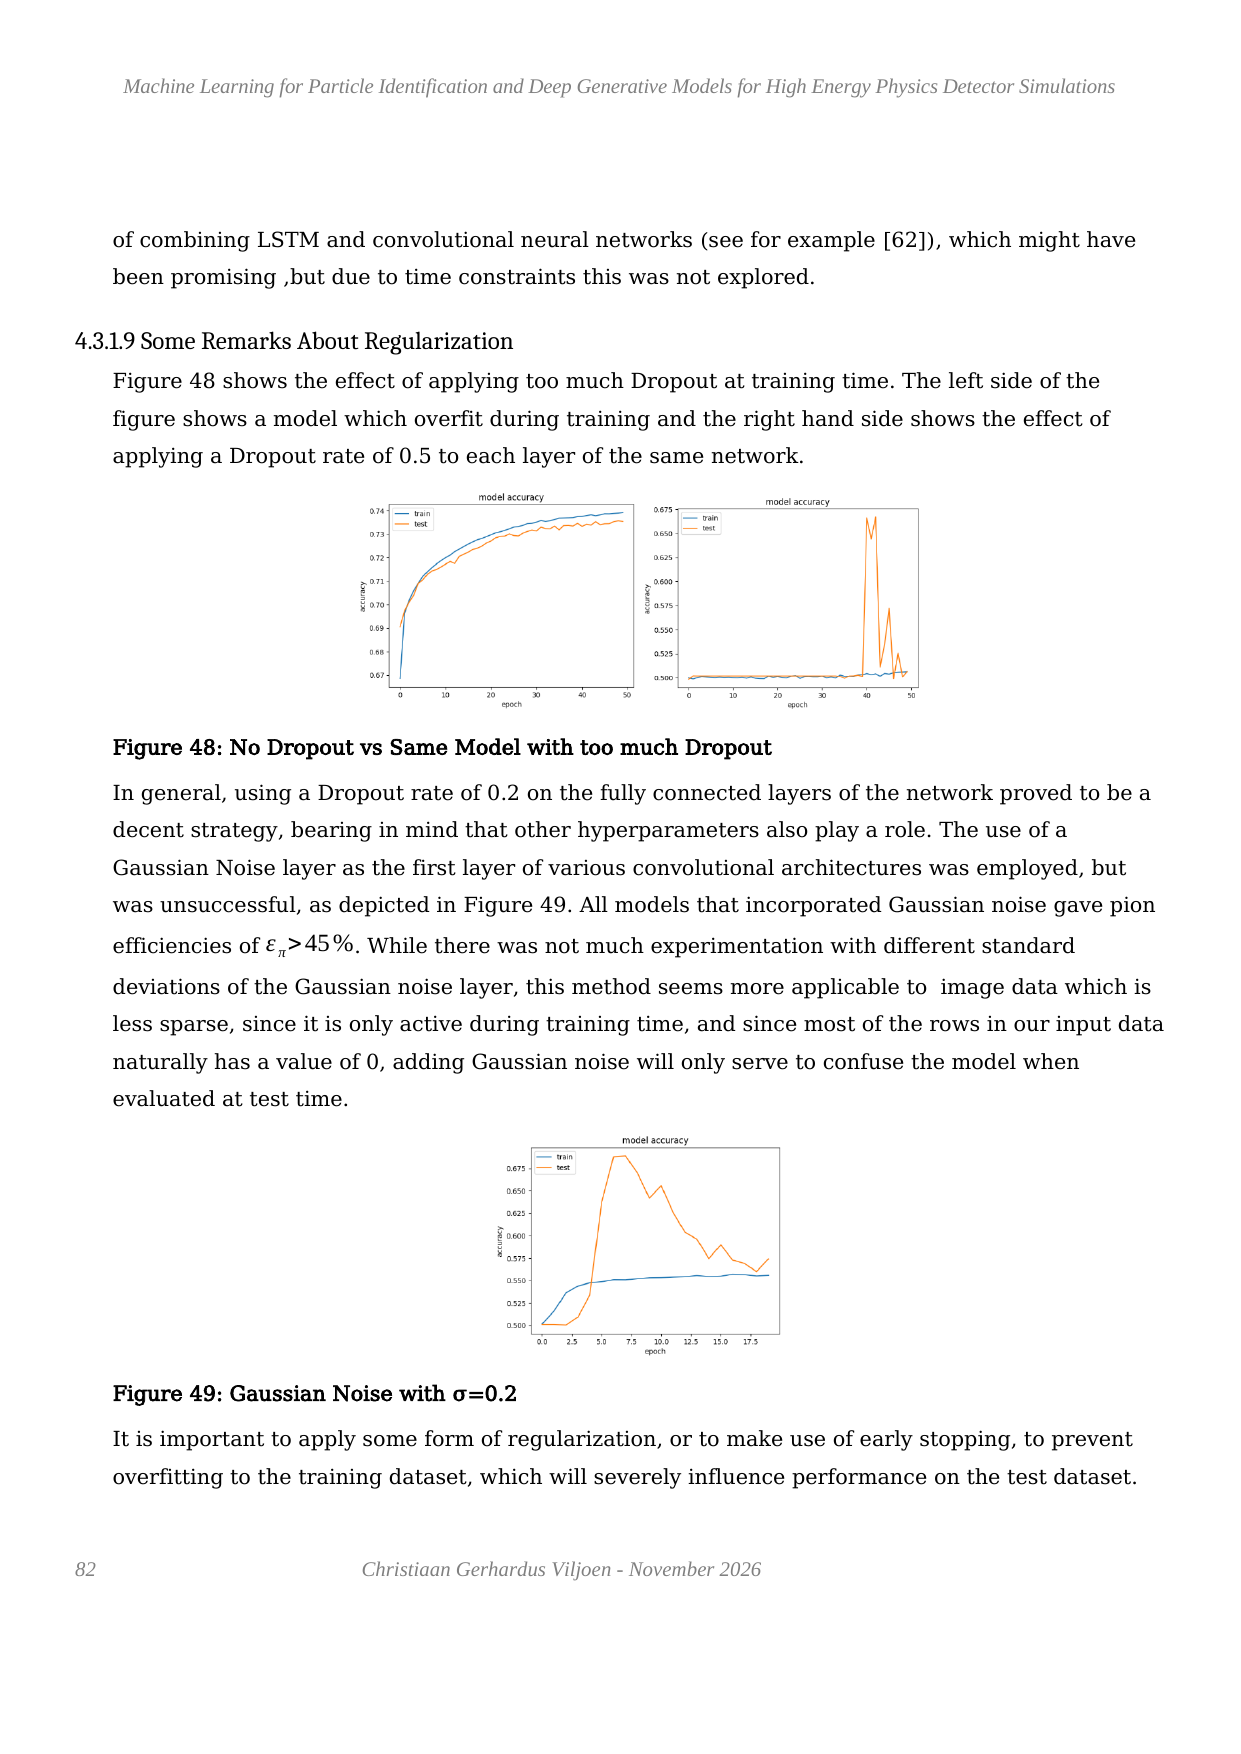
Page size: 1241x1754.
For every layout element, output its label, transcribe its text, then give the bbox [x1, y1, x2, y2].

text Figure 48: No Dropout vs Same Model with too much Dropout [112, 734, 1165, 759]
text Figure 49: Gaussian Noise with σ=0.2 [112, 1380, 1165, 1405]
picture [492, 1131, 786, 1360]
picture [354, 488, 924, 713]
text Figure 48 shows the effect of applying too much Dropout at training time. The left side of the figure shows a model which overfit during training and the right hand side shows the effect of applying a Dropout rate of 0.5 to each layer of the same network. [112, 368, 1165, 468]
subtitle Some Remarks About Regularization [75, 327, 1165, 355]
text It is important to apply some form of regularization, or to make use of early stopping, to prevent overfitting to the training dataset, which will severely influence performance on the test dataset. [112, 1426, 1165, 1488]
text In general, using a Dropout rate of 0.2 on the fully connected layers of the network proved to be a decent strategy, bearing in mind that other hyperparameters also play a role. The use of a Gaussian Noise layer as the first layer of various convolutional architectures was employed, but was unsuccessful, as depicted in Figure 49. All models that incorporated Gaussian noise gave pion efficiencies of . While there was not much experimentation with different standard deviations of the Gaussian noise layer, this method seems more applicable to image data which is less sparse, since it is only active during training time, and since most of the rows in our input data naturally has a value of 0, adding Gaussian noise will only serve to confuse the model when evaluated at test time. [112, 780, 1165, 1111]
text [112, 227, 1165, 289]
